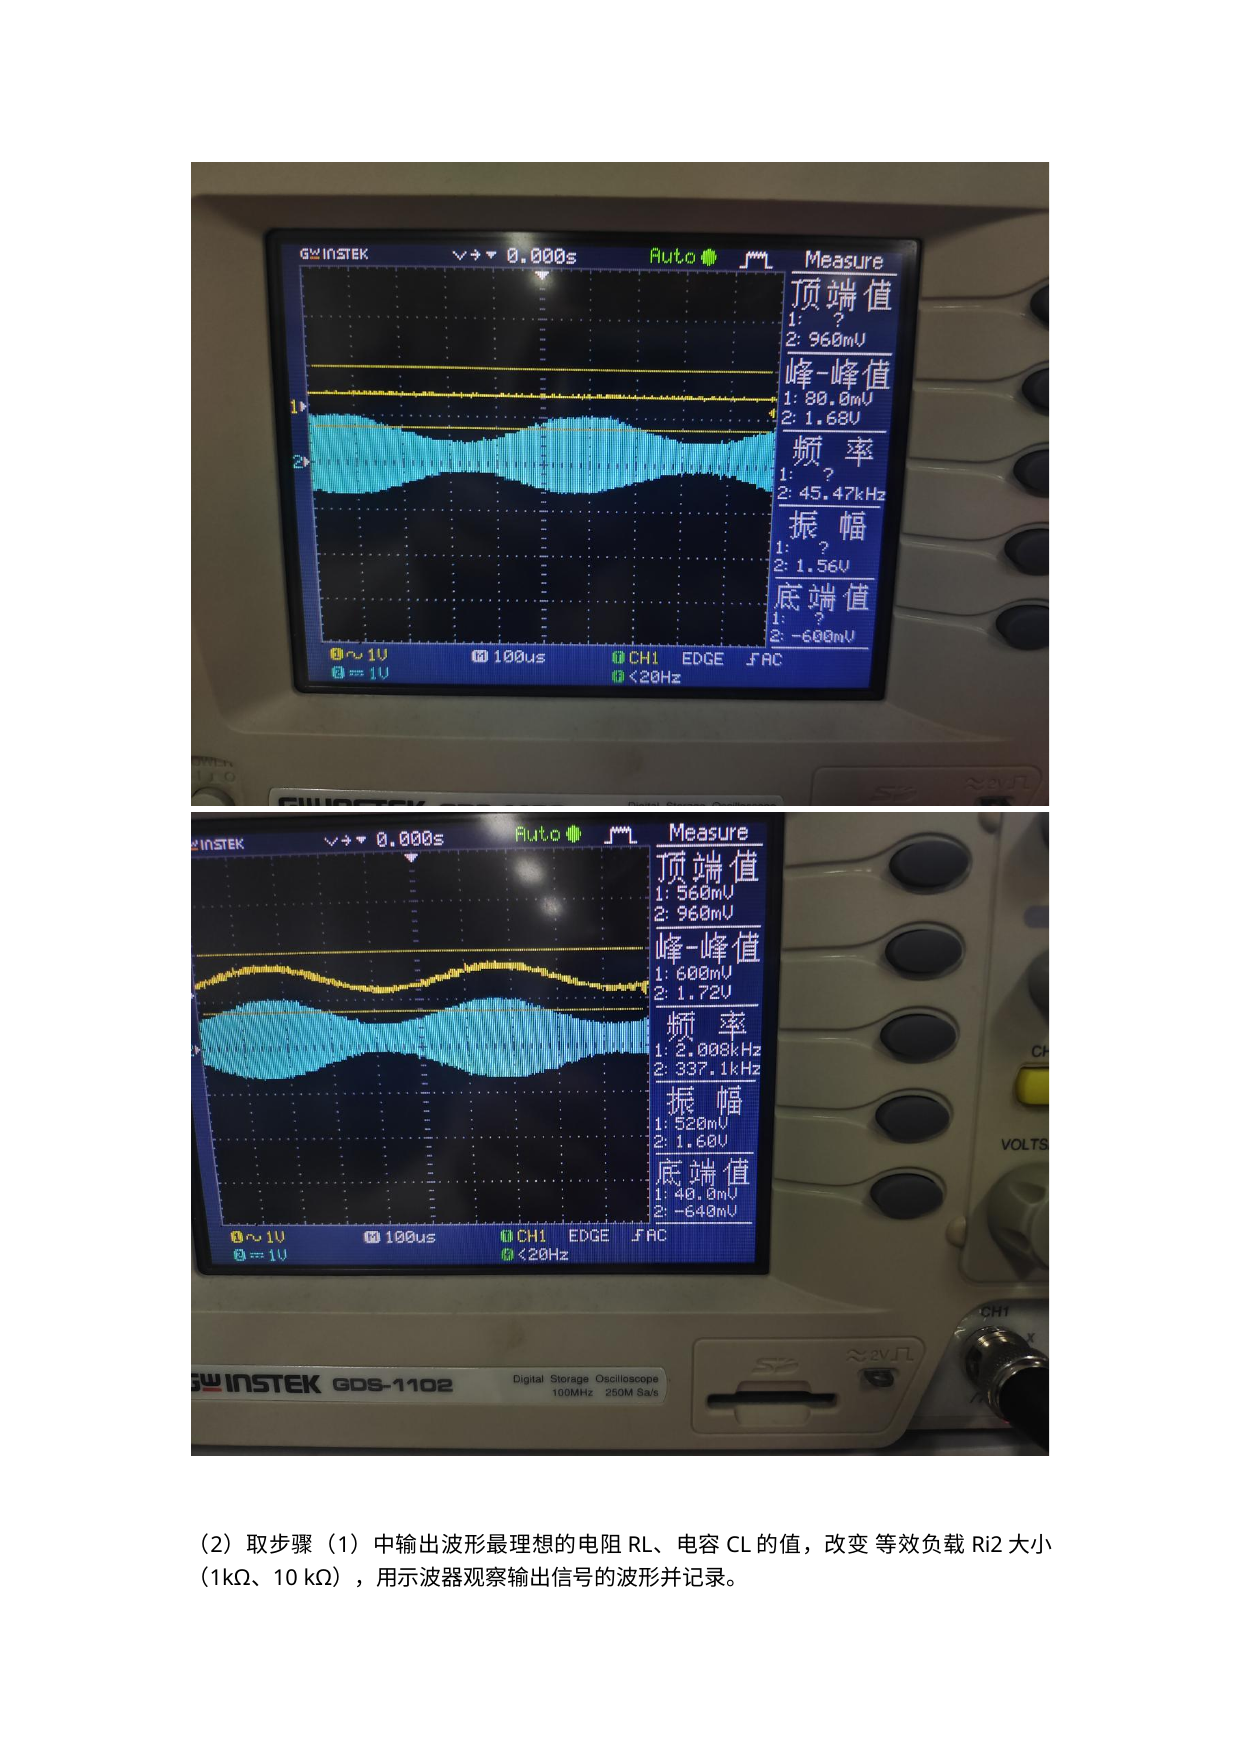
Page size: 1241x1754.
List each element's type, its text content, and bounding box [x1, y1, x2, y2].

picture [191, 812, 1050, 1456]
text （2）取步骤（1）中输出波形最理想的电阻RL、电容CL的值，改变 等效负载Ri2大小（1kΩ、10 kΩ），用示波器观察输出信号的波形并记录。 [187, 1527, 1053, 1592]
picture [191, 162, 1050, 806]
